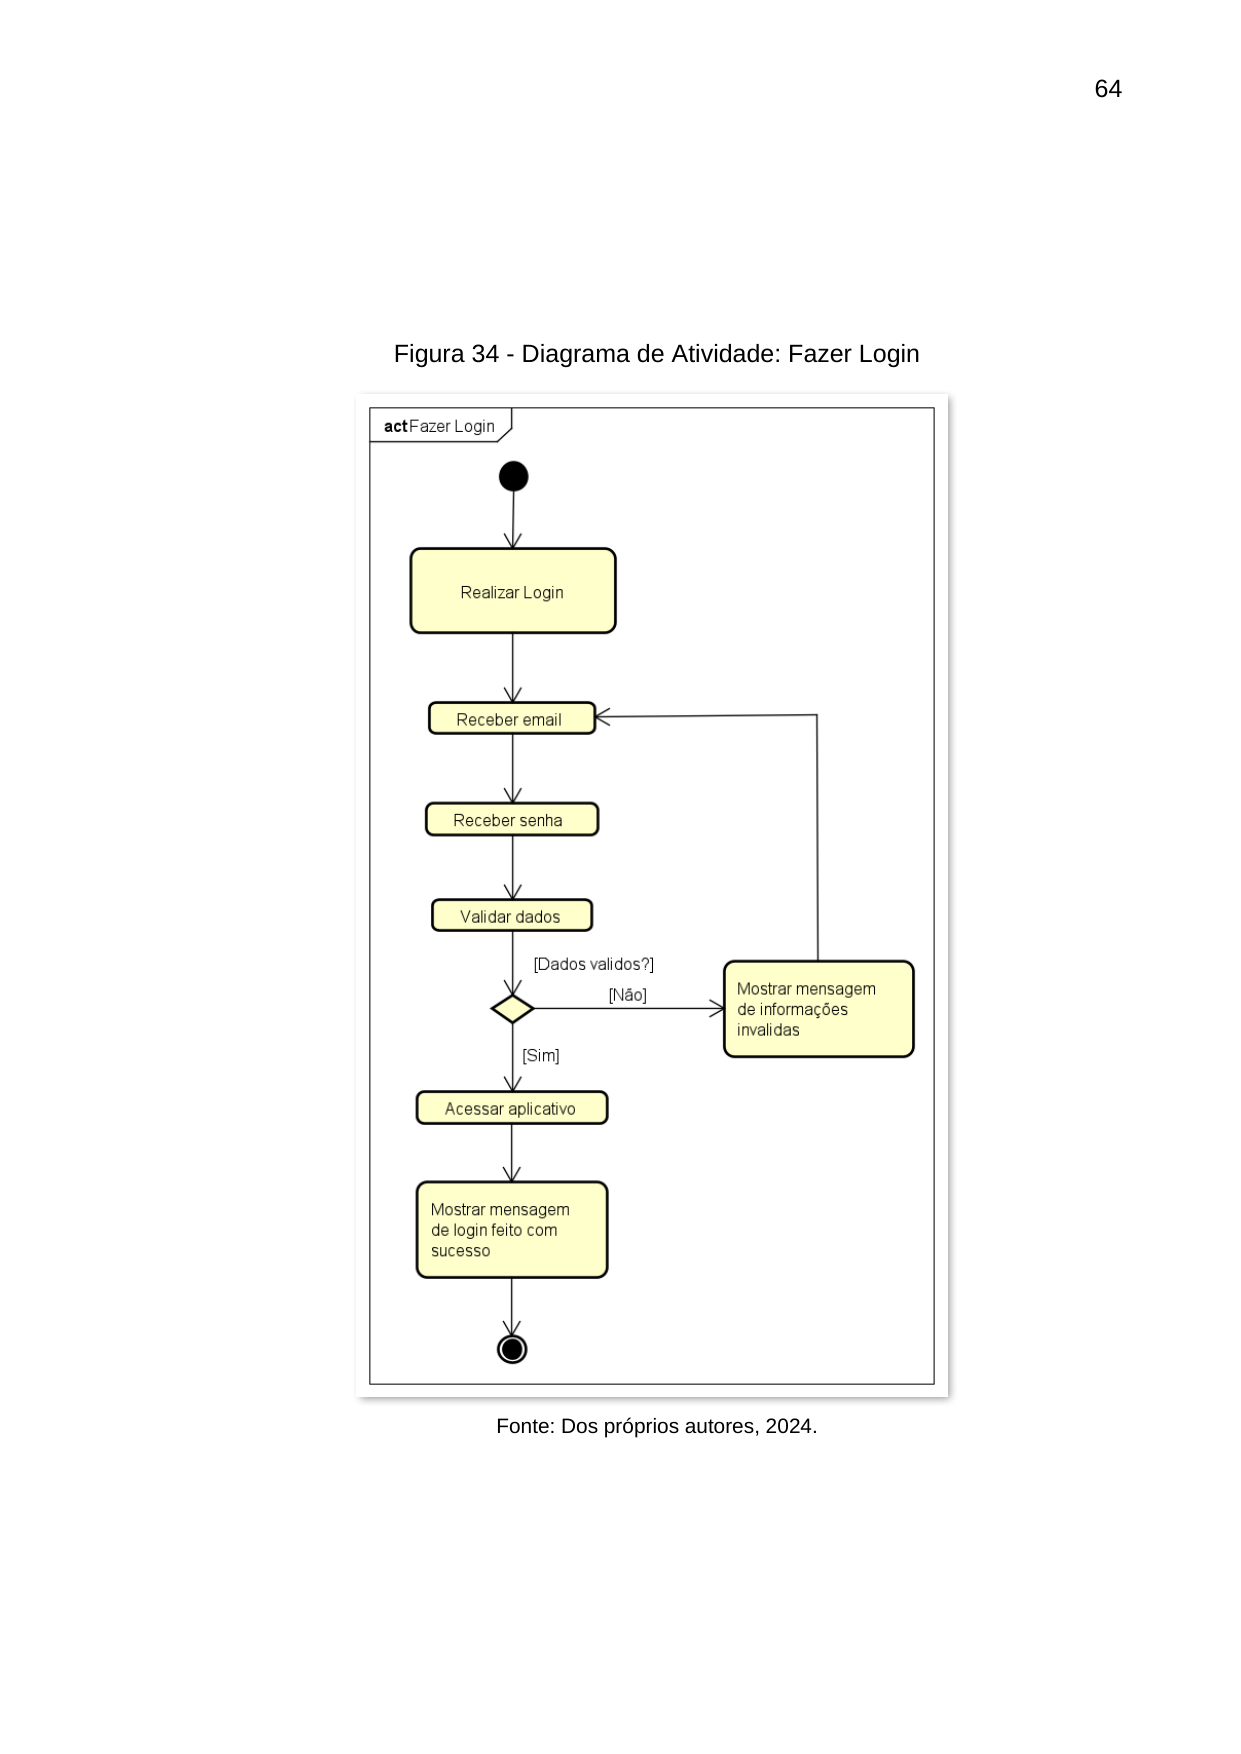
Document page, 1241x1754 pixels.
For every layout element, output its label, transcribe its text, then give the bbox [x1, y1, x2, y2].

text Figura 34 - Diagrama de Atividade: Fazer Login [192, 339, 1122, 367]
text Fonte: Dos próprios autores, 2024. [192, 1413, 1122, 1437]
picture [356, 394, 948, 1397]
